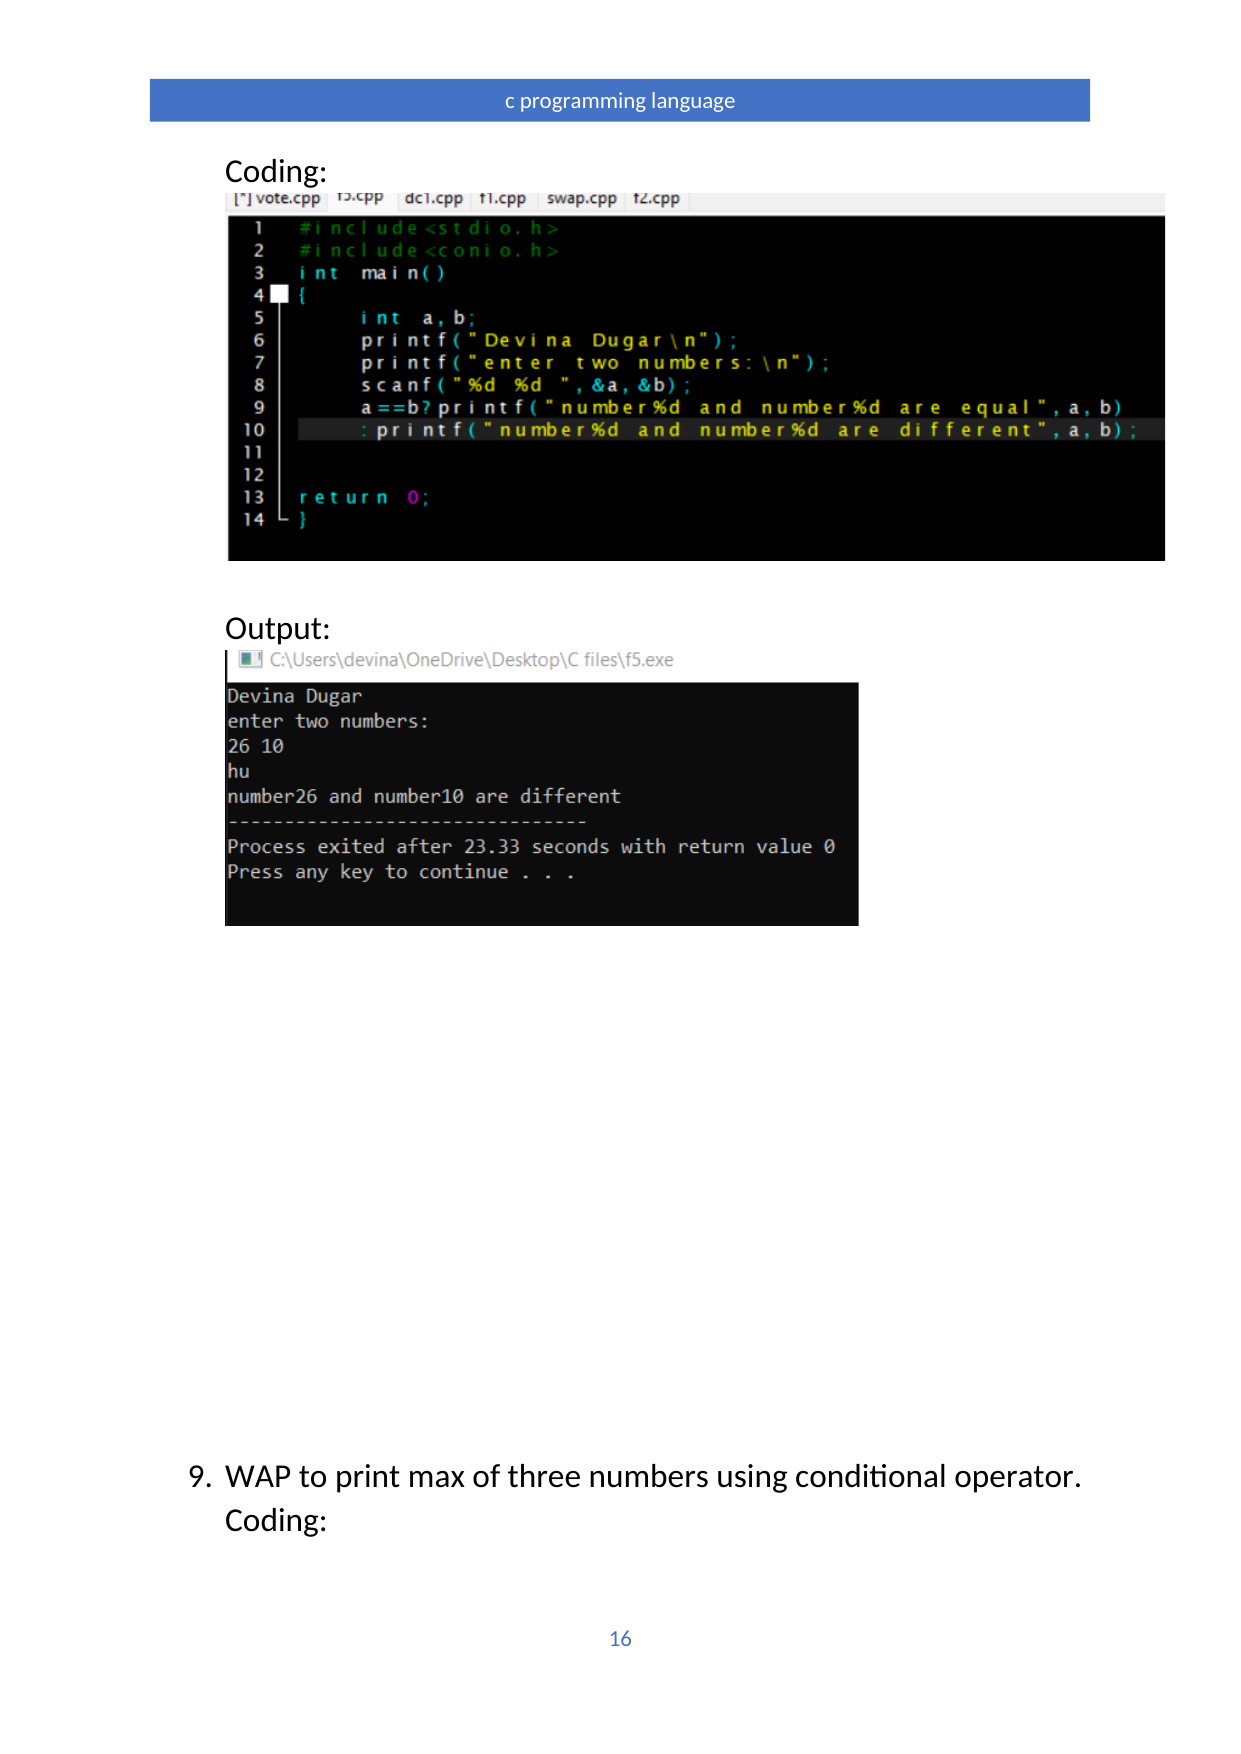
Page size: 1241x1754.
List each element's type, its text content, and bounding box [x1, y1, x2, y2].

list Output: [225, 607, 1090, 647]
picture [225, 193, 1166, 561]
picture [225, 650, 859, 926]
list Coding: [225, 150, 1090, 191]
list Coding: [225, 1499, 1090, 1540]
list WAP to print max of three numbers using conditional operator. [187, 1455, 1090, 1496]
